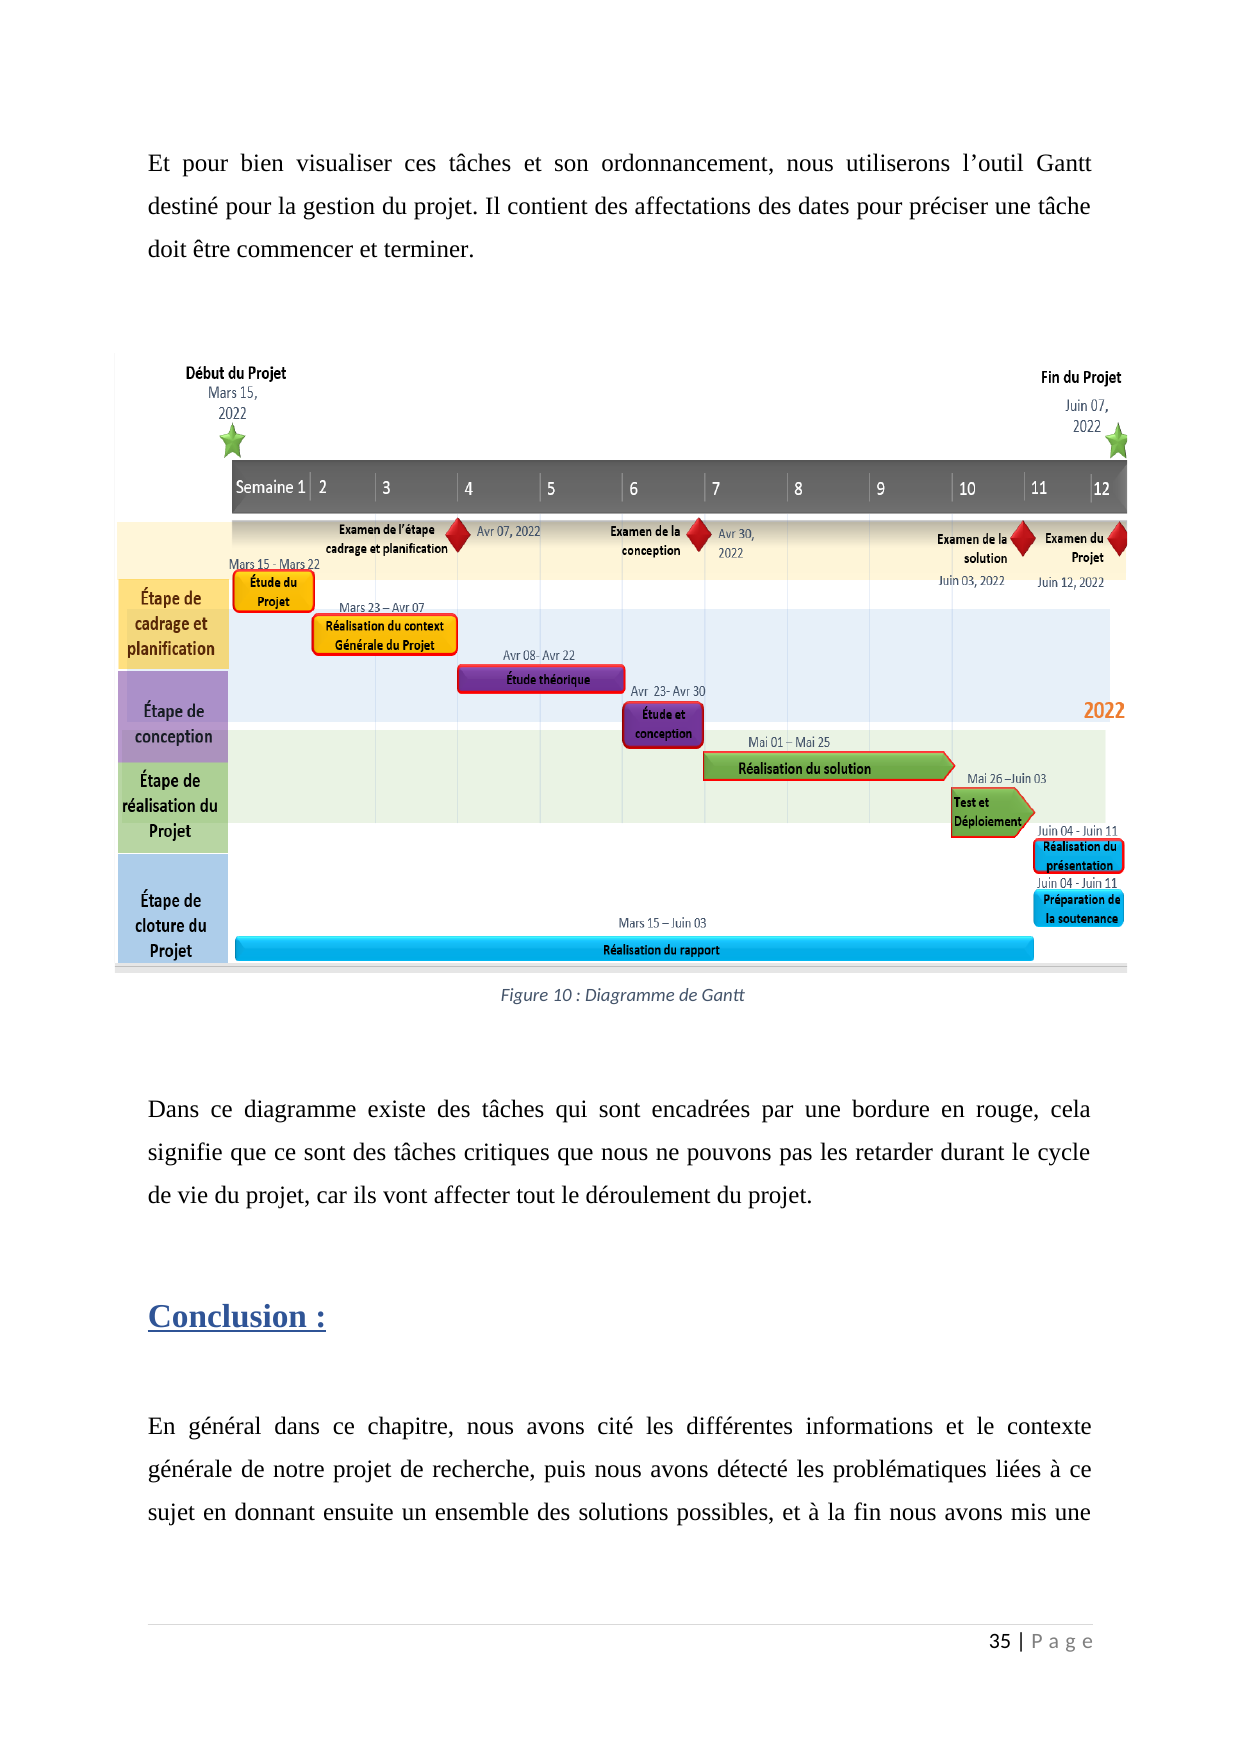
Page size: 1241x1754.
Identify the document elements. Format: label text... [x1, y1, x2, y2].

subtitle Conclusion : [148, 1297, 1093, 1335]
text Et pour bien visualiser ces tâches et son ordonnancement, nous utiliserons l’outil Gantt destiné pour la gestion du projet. Il contient des affectations des dates pour préciser une tâche doit être commencer et terminer. [148, 148, 1093, 263]
text Dans ce diagramme existe des tâches qui sont encadrées par une bordure en rouge, cela signifie que ce sont des tâches critiques que nous ne pouvons pas les retarder durant le cycle de vie du projet, car ils vont affecter tout le déroulement du projet. [148, 1094, 1093, 1209]
picture [114, 353, 1127, 972]
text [148, 1411, 1093, 1526]
